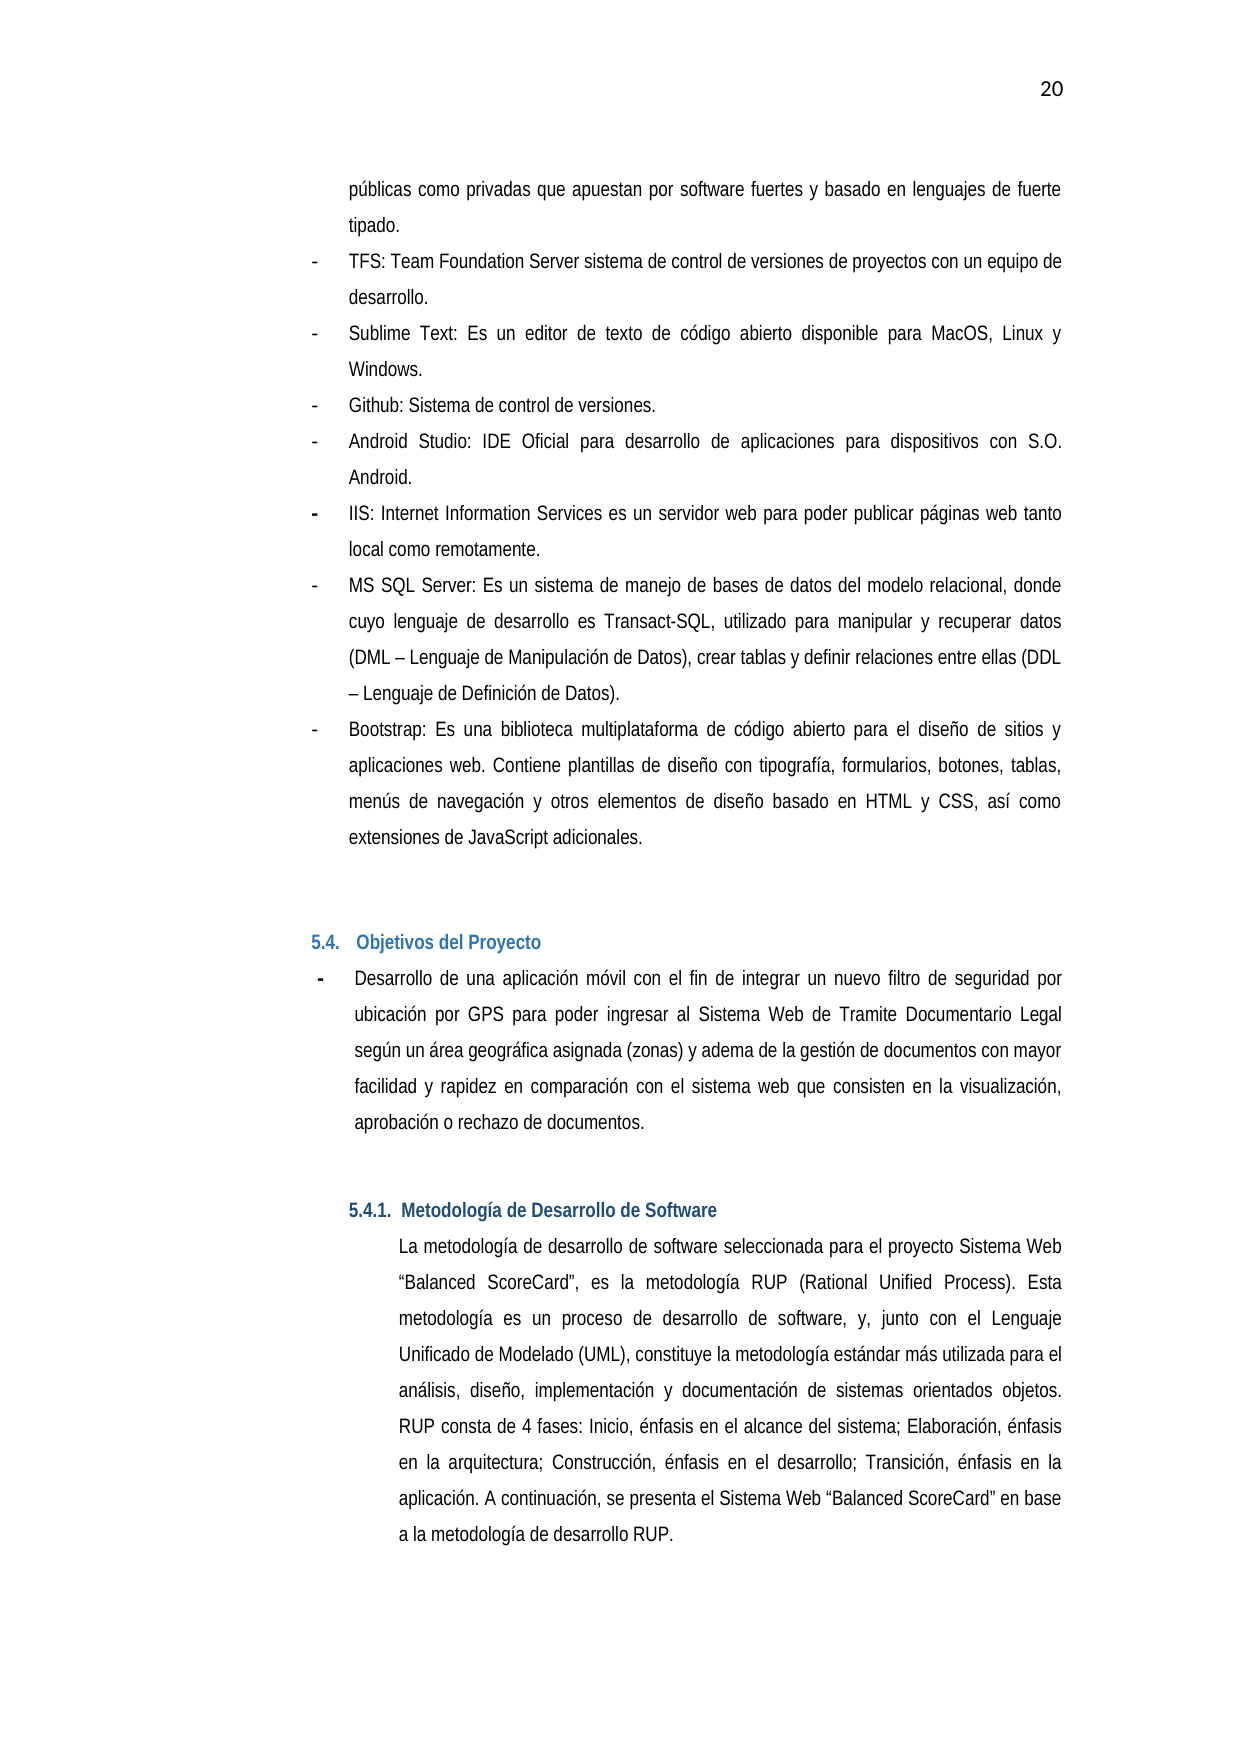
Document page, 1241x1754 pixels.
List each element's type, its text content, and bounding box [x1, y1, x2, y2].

list Github: Sistema de control de versiones. [311, 501, 1063, 525]
list TFS: Team Foundation Server sistema de control de versiones de proyectos con un equipo de desarrollo. [311, 357, 1063, 417]
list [399, 1342, 1063, 1546]
list IIS: Internet Information Services es un servidor web para poder publicar páginas web tanto local como remotamente. [311, 609, 1063, 669]
list Android Studio: IDE Oficial para desarrollo de aplicaciones para dispositivos con S.O. Android. [311, 537, 1063, 597]
list Bootstrap: Es una biblioteca multiplataforma de código abierto para el diseño de sitios y aplicaciones web. Contiene plantillas de diseño con tipografía, formularios, botones, tablas, menús de navegación y otros elementos de diseño basado en HTML y CSS, así como extensiones de JavaScript adicionales. [311, 825, 1063, 957]
list Sublime Text: Es un editor de texto de código abierto disponible para MacOS, Linux y Windows. [311, 429, 1063, 489]
list Metodología de Desarrollo de Software [349, 1306, 1063, 1330]
list IDE Visual Studio 2017. IDE Oficial Es un entorno de desarrollo integrado (IDE) que permite la creación de sitios y aplicaciones. Actualmente este IDE es muy usado por empresas tanto públicas como privadas que apuestan por software fuertes y basado en lenguajes de fuerte tipado. [311, 213, 1063, 345]
list Objetivos del Proyecto [311, 1038, 1063, 1062]
list Desarrollo de una aplicación móvil con el fin de integrar un nuevo filtro de seguridad por ubicación por GPS para poder ingresar al Sistema Web de Tramite Documentario Legal según un área geográfica asignada (zonas) y adema de la gestión de documentos con mayor facilidad y rapidez en comparación con el sistema web que consisten en la visualización, aprobación o rechazo de documentos. [317, 1074, 1063, 1242]
list Herramientas para utilizar [311, 177, 1063, 201]
list MS SQL Server: Es un sistema de manejo de bases de datos del modelo relacional, donde cuyo lenguaje de desarrollo es Transact-SQL, utilizado para manipular y recuperar datos (DML – Lenguaje de Manipulación de Datos), crear tablas y definir relaciones entre ellas (DDL – Lenguaje de Definición de Datos). [311, 681, 1063, 813]
